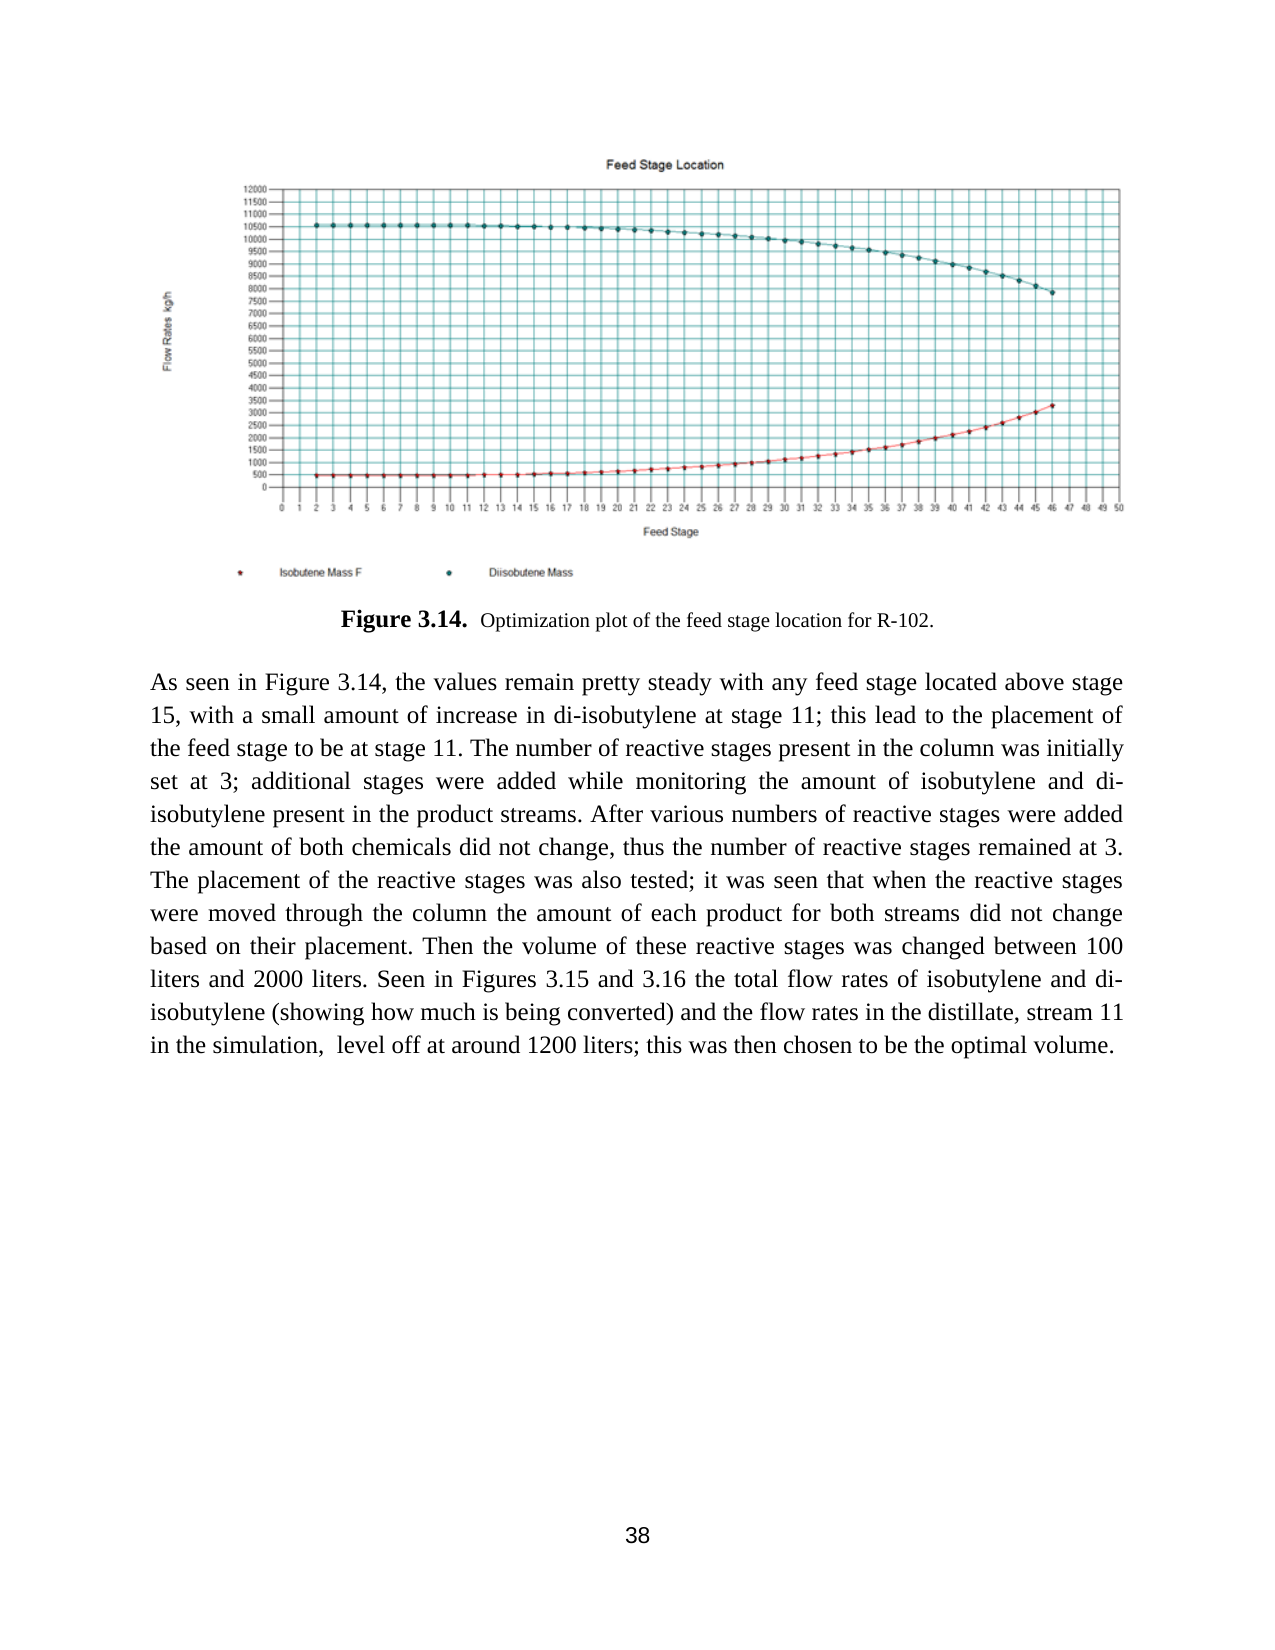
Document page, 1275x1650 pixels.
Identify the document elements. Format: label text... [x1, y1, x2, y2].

picture [150, 150, 1125, 600]
text Figure 3.14. Optimization plot of the feed stage location for R-102. [150, 604, 1125, 633]
text As seen in Figure 3.14, the values remain pretty steady with any feed stage located above stage 15, with a small amount of increase in di-isobutylene at stage 11; this lead to the placement of the feed stage to be at stage 11. The number of reactive stages present in the column was initially set at 3; additional stages were added while monitoring the amount of isobutylene and di-isobutylene present in the product streams. After various numbers of reactive stages were added the amount of both chemicals did not change, thus the number of reactive stages remained at 3. The placement of the reactive stages was also tested; it was seen that when the reactive stages were moved through the column the amount of each product for both streams did not change based on their placement. Then the volume of these reactive stages was changed between 100 liters and 2000 liters. Seen in Figures 3.15 and 3.16 the total flow rates of isobutylene and di-isobutylene (showing how much is being converted) and the flow rates in the distillate, stream 11 in the simulation, level off at around 1200 liters; this was then chosen to be the optimal volume. [150, 667, 1125, 1059]
